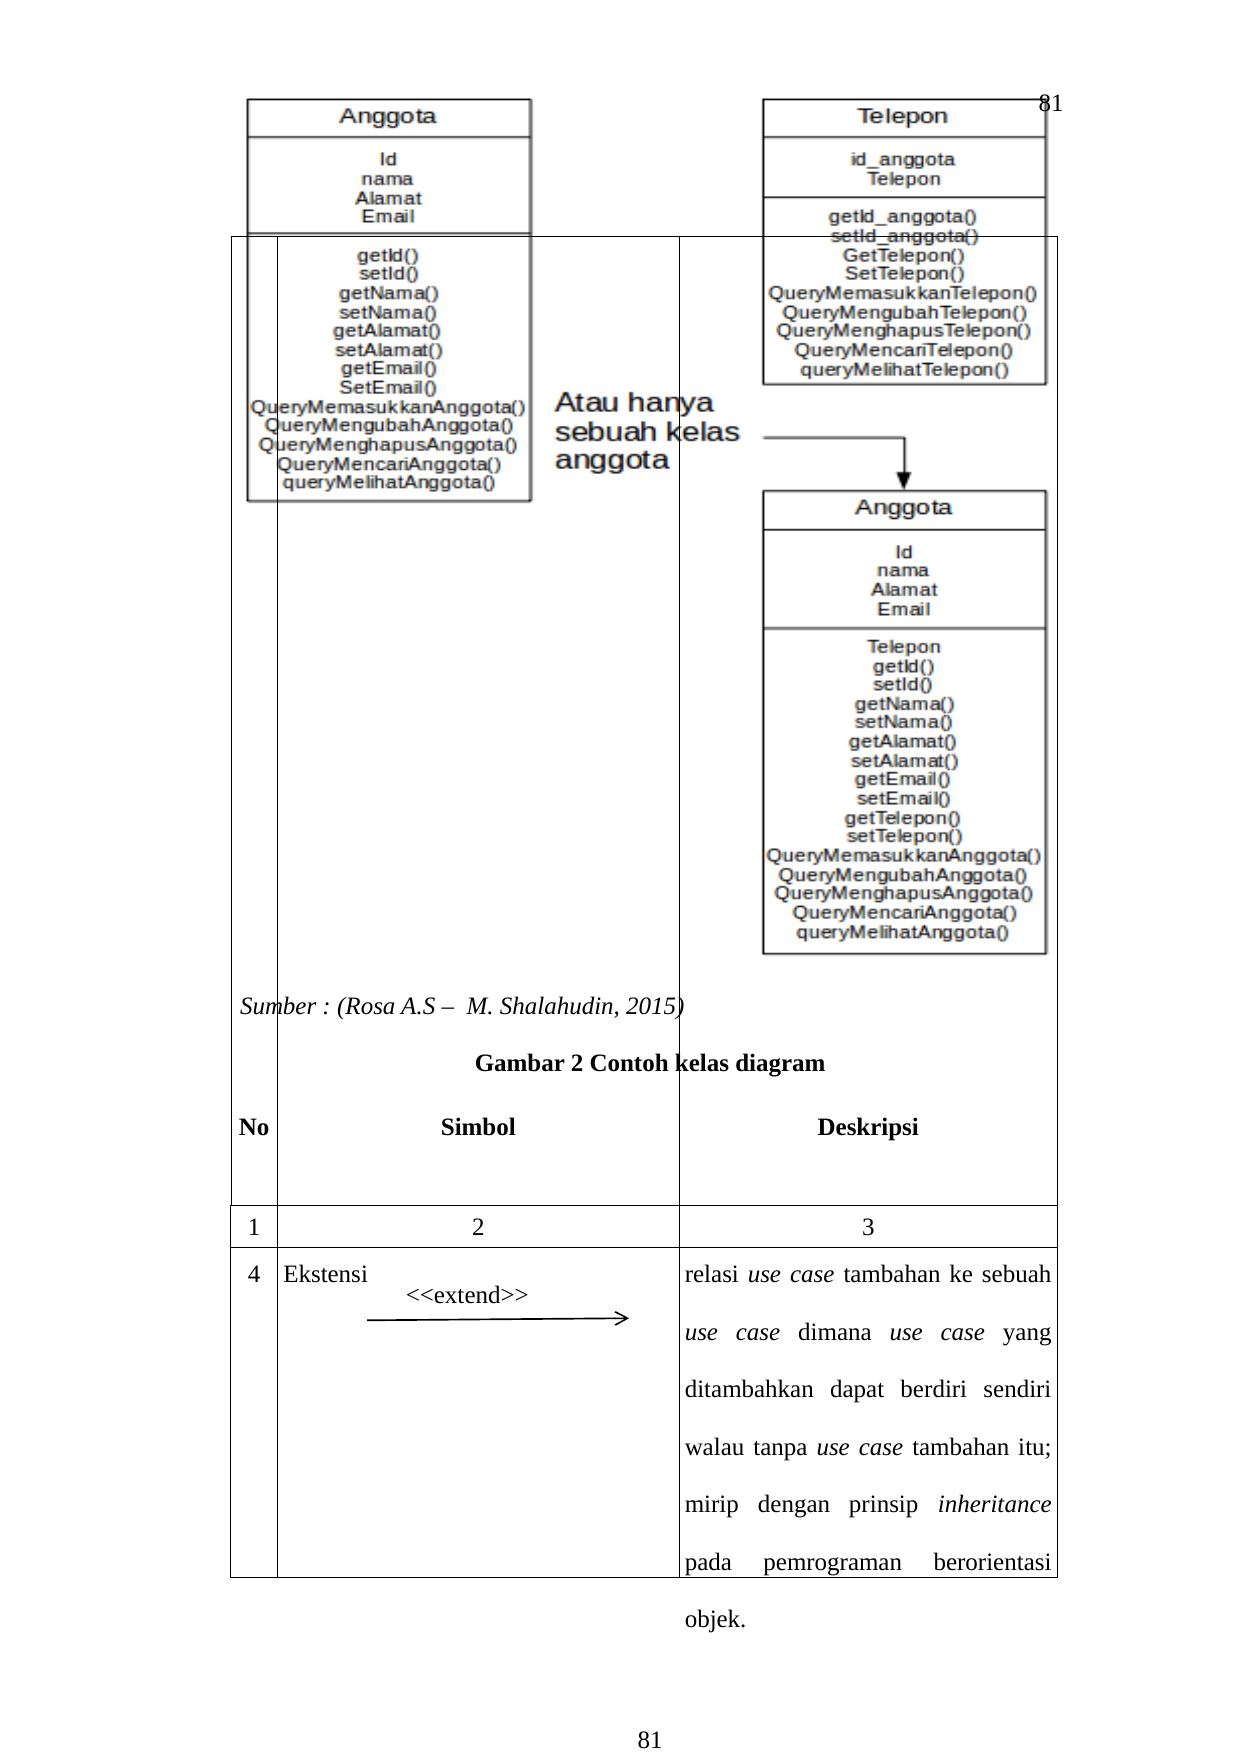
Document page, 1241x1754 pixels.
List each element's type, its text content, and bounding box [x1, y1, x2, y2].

picture [239, 94, 1060, 963]
table_header 2 [278, 1206, 679, 1247]
table_header Simbol [278, 237, 679, 1205]
table_cell 4 [231, 1248, 277, 1577]
table_header 1 [231, 1206, 277, 1247]
table_cell Ekstensi [278, 1248, 679, 1577]
table_header Deskripsi [680, 237, 1057, 1205]
table_header No [232, 237, 277, 1205]
table_header 3 [680, 1206, 1057, 1247]
table_cell relasi use case tambahan ke sebuah use case dimana use case yang ditambahkan dapat berdiri sendiri walau tanpa use case tambahan itu; mirip dengan prinsip inheritance pada pemrograman berorientasi objek. [680, 1248, 1057, 1577]
